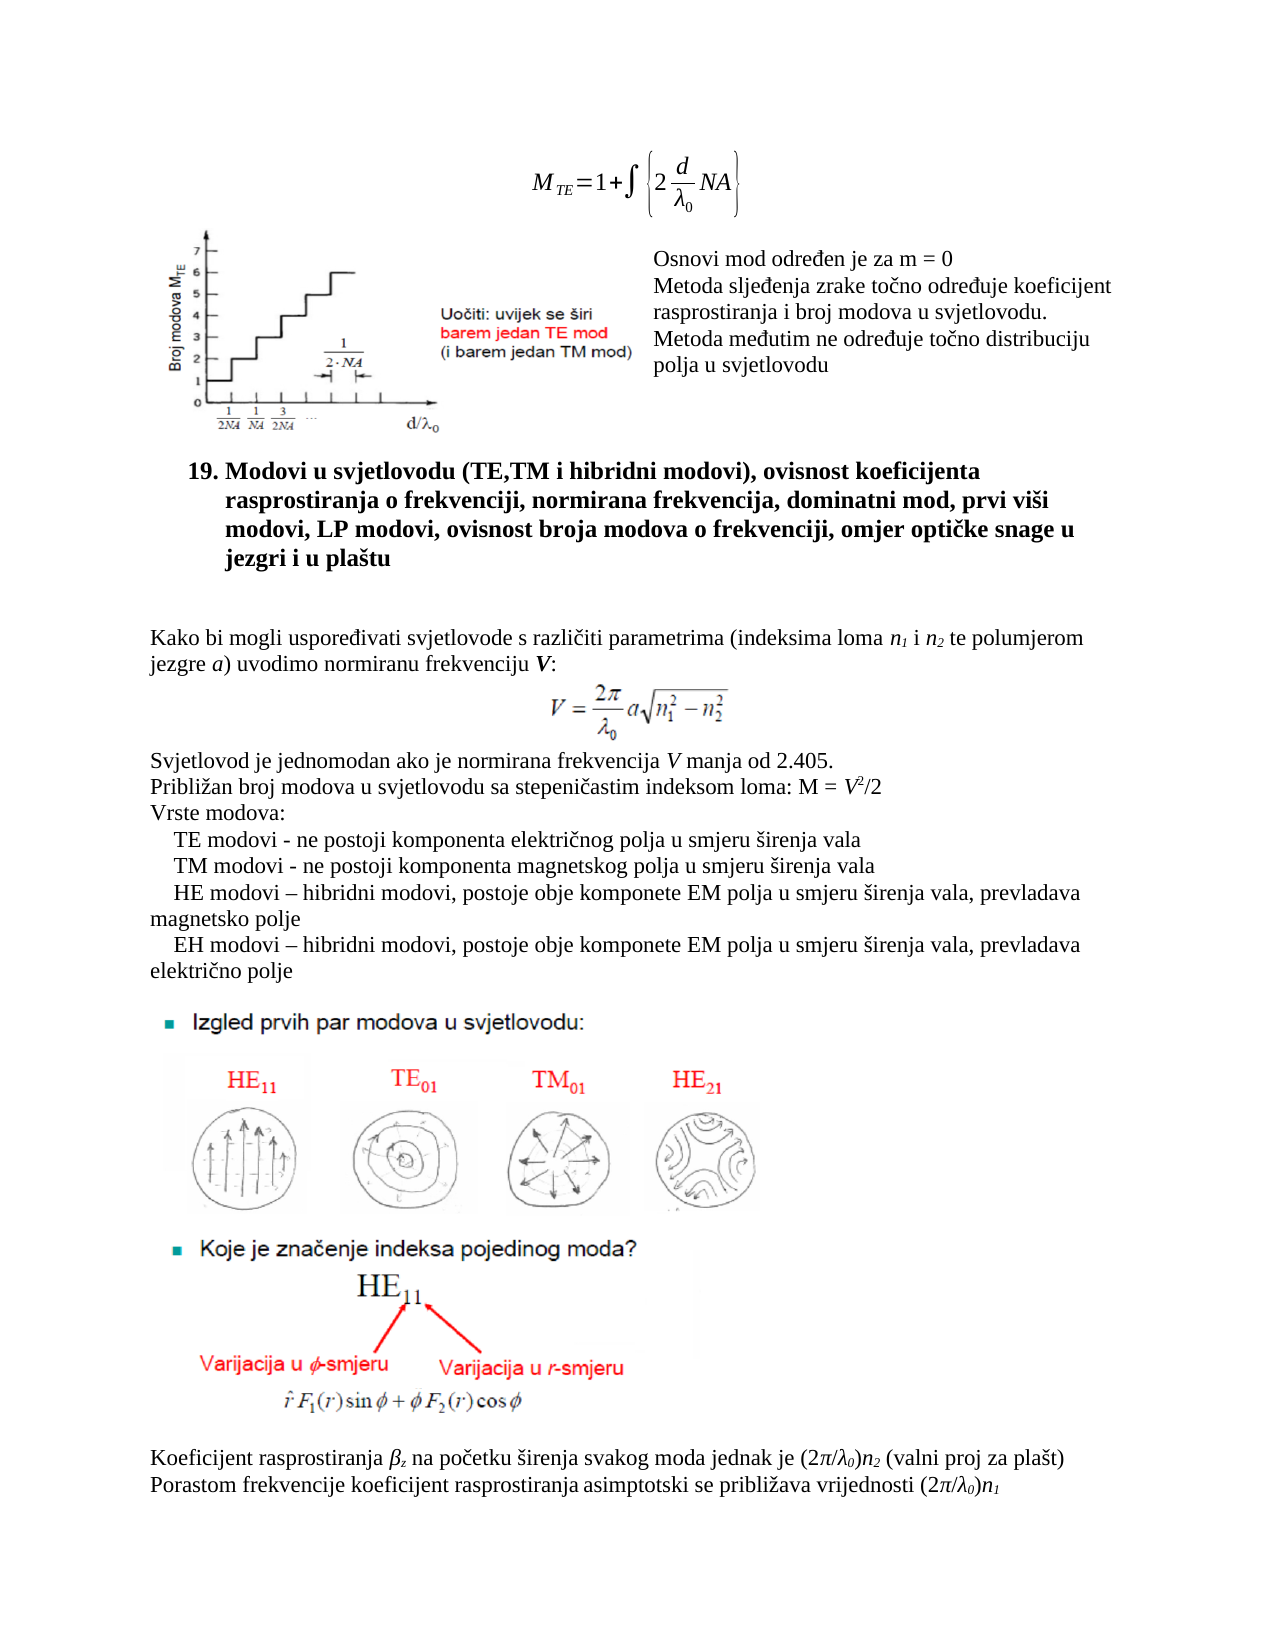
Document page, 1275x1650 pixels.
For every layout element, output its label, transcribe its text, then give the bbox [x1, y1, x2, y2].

text Porastom frekvencije koeficijent rasprostiranja asimptotski se približava vrijednosti (2π/λ0)n1 [150, 1471, 1125, 1497]
text Koeficijent rasprostiranja βz na početku širenja svakog moda jednak je (2π/λ0)n2 (valni proj za plašt) [150, 1444, 1125, 1471]
text Osnovi mod određen je za m = 0 [635, 246, 1125, 272]
list Modovi u svjetlovodu (TE,TM i hibridni modovi), ovisnost koeficijenta rasprostiranja o frekvenciji, normirana frekvencija, dominatni mod, prvi viši modovi, LP modovi, ovisnost broja modova o frekvenciji, omjer optičke snage u jezgri i u plaštu [187, 456, 1125, 571]
text Približan broj modova u svjetlovodu sa stepeničastim indeksom loma: M = V2/2 [150, 773, 1125, 799]
picture [153, 228, 635, 434]
picture [150, 1010, 761, 1418]
text Svjetlovod je jednomodan ako je normirana frekvencija V manja od 2.405. [150, 747, 1125, 773]
text  TE modovi - ne postoji komponenta električnog polja u smjeru širenja vala [150, 826, 1125, 852]
text Metoda međutim ne određuje točno distribuciju polja u svjetlovodu [635, 324, 1125, 377]
text Vrste modova: [150, 799, 1125, 826]
text  TM modovi - ne postoji komponenta magnetskog polja u smjeru širenja vala [150, 852, 1125, 878]
text Kako bi mogli uspoređivati svjetlovode s različiti parametrima (indeksima loma n1 i n2 te polumjerom jezgre a) uvodimo normiranu frekvenciju V: [150, 624, 1125, 677]
text  HE modovi – hibridni modovi, postoje obje komponete EM polja u smjeru širenja vala, prevladava magnetsko polje [150, 878, 1125, 931]
text Metoda sljeđenja zrake točno određuje koeficijent rasprostiranja i broj modova u svjetlovodu. [635, 272, 1125, 324]
picture [540, 676, 735, 747]
text  EH modovi – hibridni modovi, postoje obje komponete EM polja u smjeru širenja vala, prevladava električno polje [150, 931, 1125, 984]
